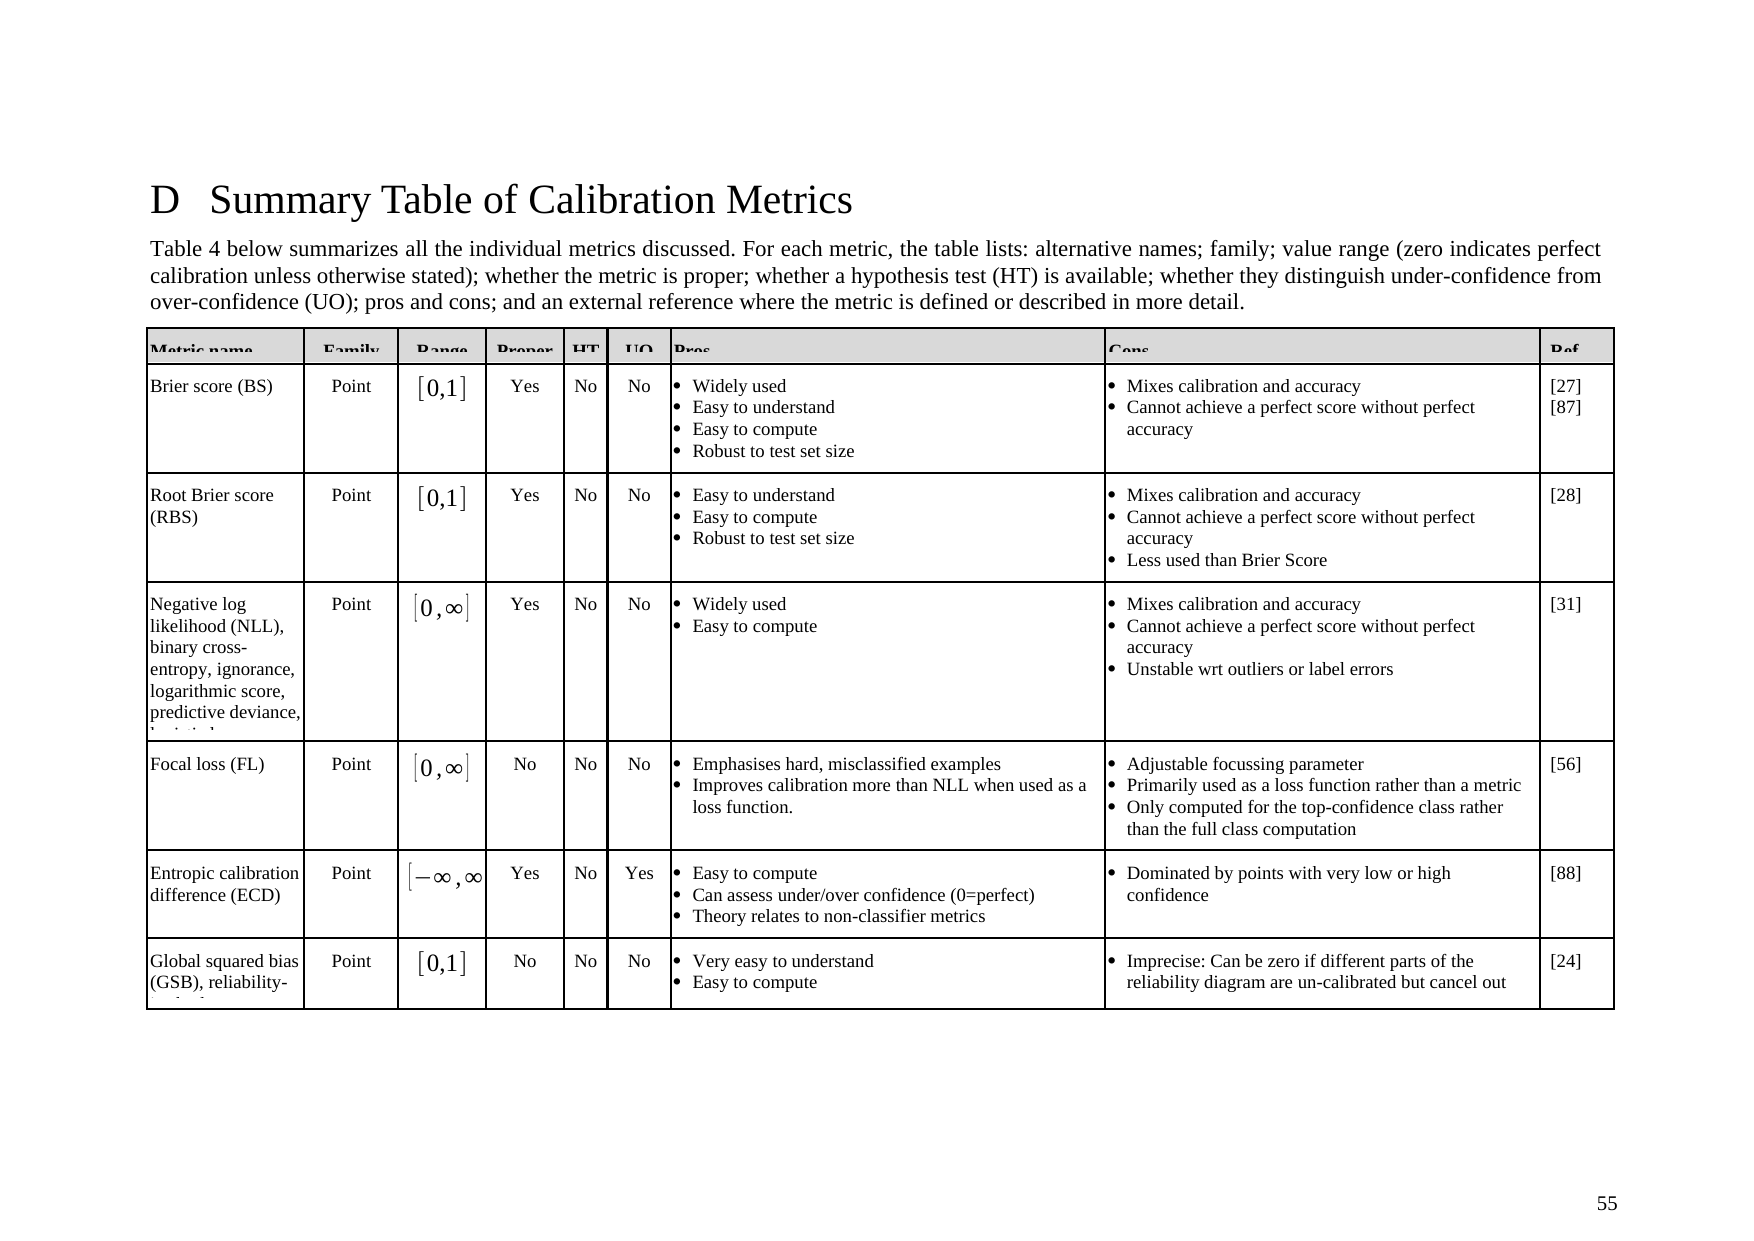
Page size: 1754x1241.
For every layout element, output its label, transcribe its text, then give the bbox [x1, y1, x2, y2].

table_cell [27] [87] [1541, 365, 1613, 472]
table_cell [399, 851, 485, 937]
table_cell Global squared bias (GSB), reliability-in-the-large [148, 939, 303, 1008]
table_cell [24] [1541, 939, 1613, 1008]
table_cell Widely used Easy to understand Easy to compute Robust to test set size [672, 365, 1104, 472]
table_cell Point [305, 583, 397, 740]
table_cell Yes [487, 583, 563, 740]
table_cell [399, 583, 485, 740]
table_cell No [487, 742, 563, 849]
table_cell Mixes calibration and accuracy Cannot achieve a perfect score without perfect accuracy Less used than Brier Score [1106, 474, 1539, 581]
table_cell Yes [487, 474, 563, 581]
table_cell No [487, 939, 563, 1008]
table_cell Root Brier score (RBS) [148, 474, 303, 581]
table_cell [56] [1541, 742, 1613, 849]
table_cell Brier score (BS) [148, 365, 303, 472]
table_header Proper [487, 329, 563, 362]
table_cell Mixes calibration and accuracy Cannot achieve a perfect score without perfect accuracy Unstable wrt outliers or label errors [1106, 583, 1539, 740]
table_cell Point [305, 939, 397, 1008]
table_cell Emphasises hard, misclassified examples Improves calibration more than NLL when used as a loss function. [672, 742, 1104, 849]
table_cell No [565, 474, 606, 581]
table_cell Negative log likelihood (NLL), binary cross-entropy, ignorance, logarithmic score, predictive deviance, logistic loss [148, 583, 303, 740]
table_header Cons [1106, 329, 1539, 362]
table_cell No [565, 583, 606, 740]
table_cell Adjustable focussing parameter Primarily used as a loss function rather than a metric Only computed for the top-confidence class rather than the full class computation [1106, 742, 1539, 849]
table_header HT [565, 329, 606, 362]
table_cell Easy to compute Can assess under/over confidence (0=perfect) Theory relates to non-classifier metrics [672, 851, 1104, 937]
table_cell [399, 742, 485, 849]
table_cell No [609, 939, 670, 1008]
table_cell [28] [1541, 474, 1613, 581]
table_cell No [565, 742, 606, 849]
table_cell Point [305, 851, 397, 937]
table_cell Point [305, 474, 397, 581]
table_cell Yes [609, 851, 670, 937]
table_cell Point [305, 742, 397, 849]
table_header Metric name [148, 329, 303, 362]
table_header UO [609, 329, 670, 362]
table_cell Dominated by points with very low or high confidence [1106, 851, 1539, 937]
table_cell [31] [1541, 583, 1613, 740]
table_cell Entropic calibration difference (ECD) [148, 851, 303, 937]
table_cell Yes [487, 365, 563, 472]
table_cell No [609, 474, 670, 581]
table_cell Widely used Easy to compute [672, 583, 1104, 740]
table_cell Focal loss (FL) [148, 742, 303, 849]
table_cell No [609, 742, 670, 849]
text Summary Table of Calibration Metrics [150, 175, 1604, 223]
table_header Family [305, 329, 397, 362]
table_cell Very easy to understand Easy to compute [672, 939, 1104, 1008]
table_cell Yes [487, 851, 563, 937]
table_cell No [565, 851, 606, 937]
table_cell Imprecise: Can be zero if different parts of the reliability diagram are un-calibrated but cancel out [1106, 939, 1539, 1008]
table_cell No [609, 365, 670, 472]
table_cell [399, 365, 485, 472]
table_cell Easy to understand Easy to compute Robust to test set size [672, 474, 1104, 581]
table_header Ref [1541, 329, 1613, 362]
table_header Pros [672, 329, 1104, 362]
table_cell Point [305, 365, 397, 472]
table_cell No [609, 583, 670, 740]
table_cell [399, 939, 485, 1008]
table_cell No [565, 365, 606, 472]
table_cell Mixes calibration and accuracy Cannot achieve a perfect score without perfect accuracy [1106, 365, 1539, 472]
table_header Range [399, 329, 485, 362]
table_cell [88] [1541, 851, 1613, 937]
table_cell No [565, 939, 606, 1008]
text Table 4 below summarizes all the individual metrics discussed. For each metric, the table lists: alternative names; family; value range (zero indicates perfect calibration unless otherwise stated); whether the metric is proper; whether a hypothesis test (HT) is available; whether they distinguish under-confidence from over-confidence (UO); pros and cons; and an external reference where the metric is defined or described in more detail. [150, 235, 1604, 314]
table_cell [399, 474, 485, 581]
